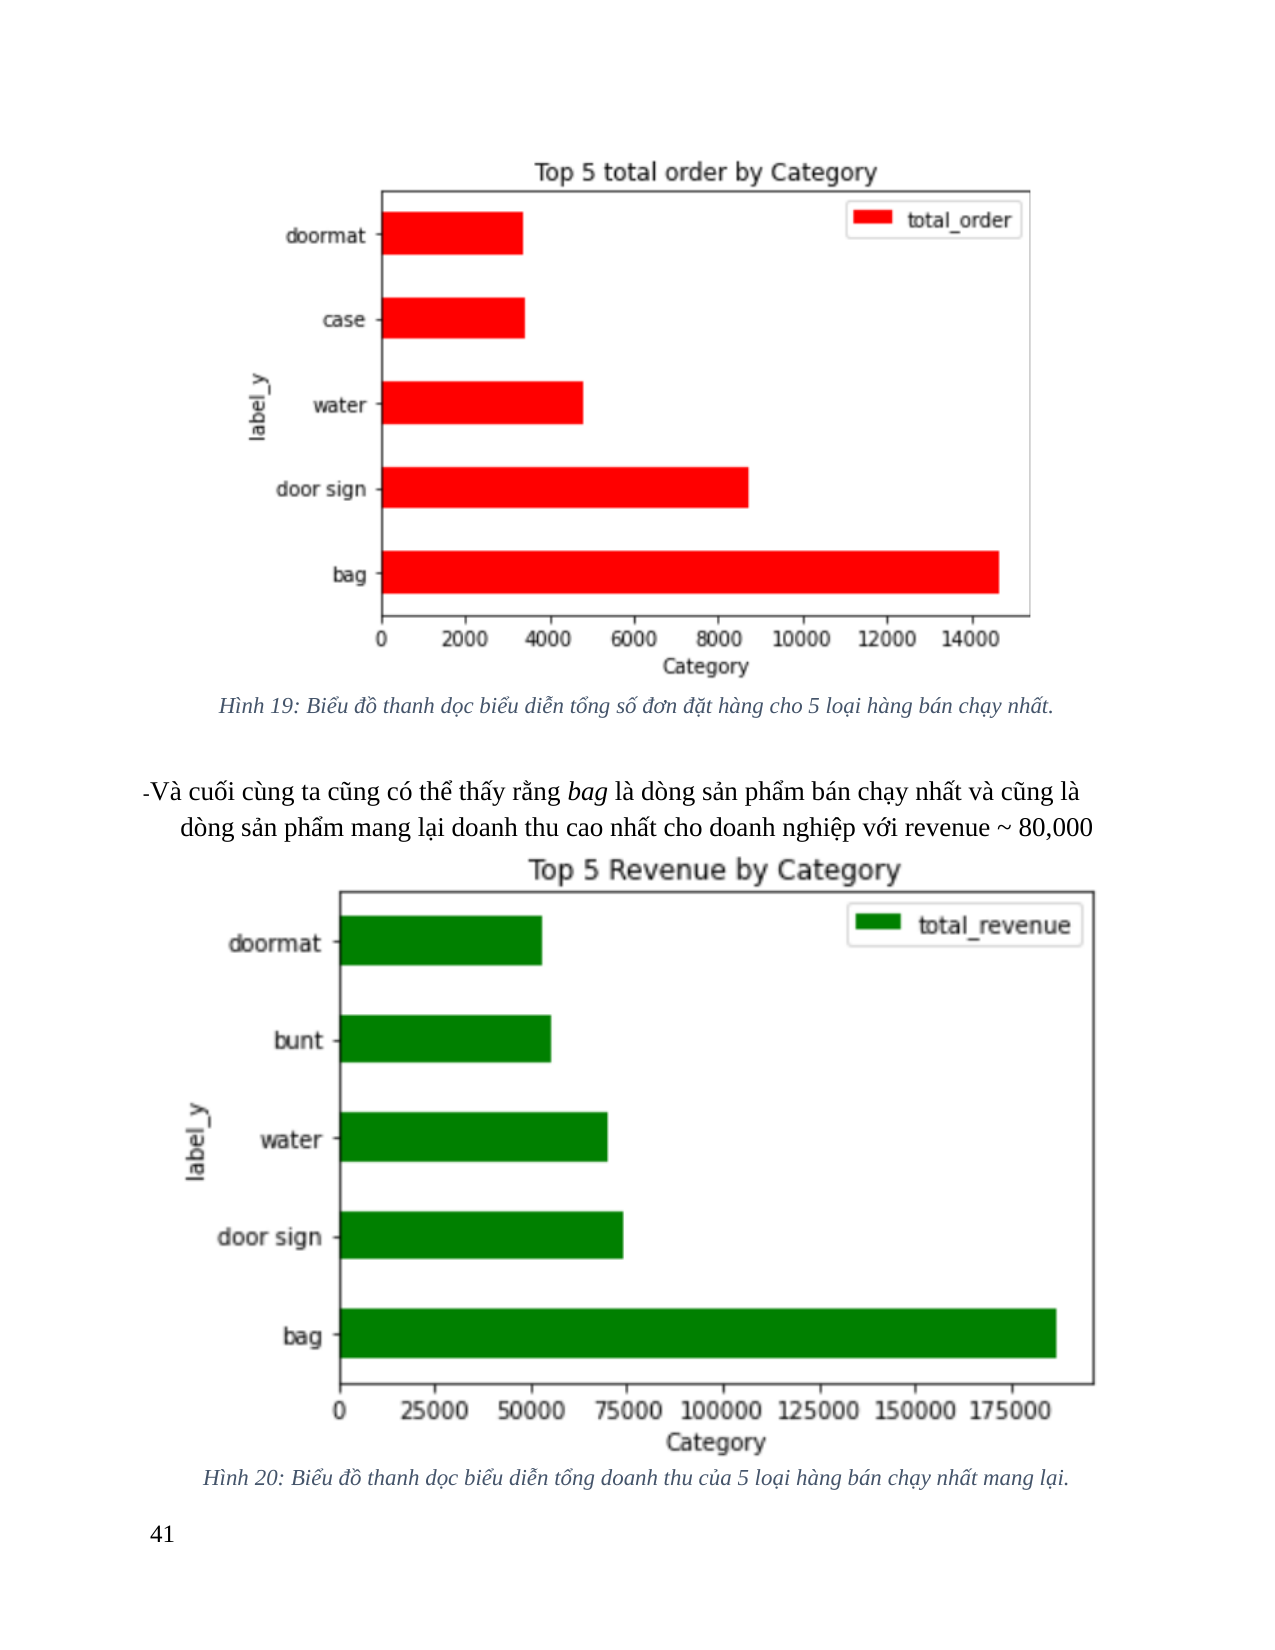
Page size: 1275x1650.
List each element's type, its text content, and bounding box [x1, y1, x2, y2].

picture [244, 150, 1031, 688]
picture [174, 846, 1101, 1460]
text Hình 19: Biểu đồ thanh dọc biểu diễn tổng số đơn đặt hàng cho 5 loại hàng bán chạy nhất. [150, 692, 1125, 718]
list Và cuối cùng ta cũng có thể thấy rằng bag là dòng sản phẩm bán chạy nhất và cũng là dòng sản phẩm mang lại doanh thu cao nhất cho doanh nghiệp với revenue ~ 80,000 [143, 775, 1125, 842]
text Hình 20: Biểu đồ thanh dọc biểu diễn tổng doanh thu của 5 loại hàng bán chạy nhất mang lại. [150, 1464, 1125, 1490]
